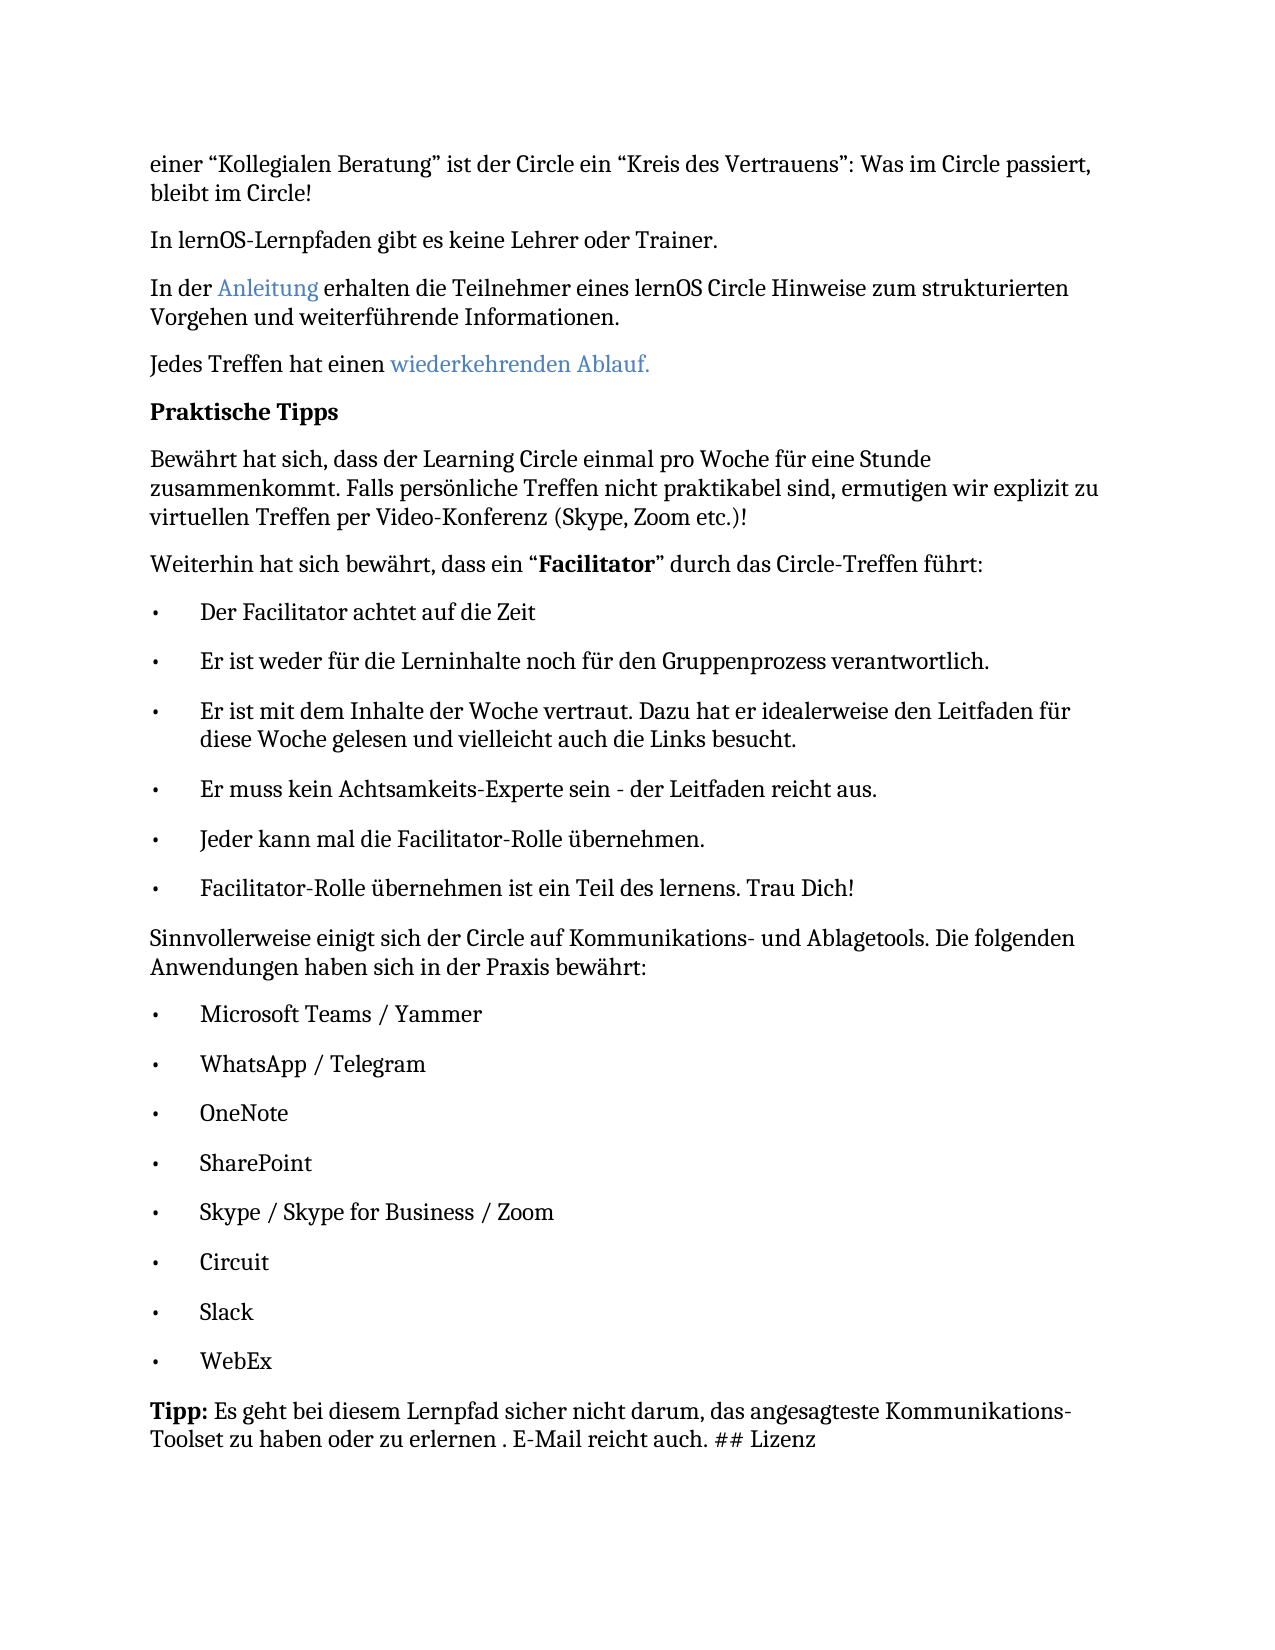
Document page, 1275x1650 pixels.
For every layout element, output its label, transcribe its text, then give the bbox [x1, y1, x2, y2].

list Microsoft Teams / Yammer [150, 1000, 1125, 1029]
list Jeder kann mal die Facilitator-Rolle übernehmen. [150, 824, 1125, 853]
text Tipp: Es geht bei diesem Lernpfad sicher nicht darum, das angesagteste Kommunikations-Toolset zu haben oder zu erlernen . E-Mail reicht auch. ## Lizenz [150, 1397, 1125, 1454]
list WebEx [150, 1347, 1125, 1376]
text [150, 150, 1125, 207]
list Circuit [150, 1248, 1125, 1277]
list Er muss kein Achtsamkeits-Experte sein - der Leitfaden reicht aus. [150, 775, 1125, 804]
list Facilitator-Rolle übernehmen ist ein Teil des lernens. Trau Dich! [150, 874, 1125, 903]
list SharePoint [150, 1149, 1125, 1177]
list OneNote [150, 1099, 1125, 1128]
list Skype / Skype for Business / Zoom [150, 1198, 1125, 1227]
list Slack [150, 1297, 1125, 1326]
list WhatsApp / Telegram [150, 1049, 1125, 1078]
list Der Facilitator achtet auf die Zeit [150, 597, 1125, 626]
text In der Anleitung erhalten die Teilnehmer eines lernOS Circle Hinweise zum strukturierten Vorgehen und weiterführende Informationen. [150, 274, 1125, 331]
text Weiterhin hat sich bewährt, dass ein “Facilitator” durch das Circle-Treffen führt: [150, 550, 1125, 579]
text In lernOS-Lernpfaden gibt es keine Lehrer oder Trainer. [150, 226, 1125, 255]
text Sinnvollerweise einigt sich der Circle auf Kommunikations- und Ablagetools. Die folgenden Anwendungen haben sich in der Praxis bewährt: [150, 924, 1125, 981]
text Praktische Tipps [150, 397, 1125, 426]
list Er ist mit dem Inhalte der Woche vertraut. Dazu hat er idealerweise den Leitfaden für diese Woche gelesen und vielleicht auch die Links besucht. [150, 697, 1125, 754]
list Er ist weder für die Lerninhalte noch für den Gruppenprozess verantwortlich. [150, 647, 1125, 676]
text Bewährt hat sich, dass der Learning Circle einmal pro Woche für eine Stunde zusammenkommt. Falls persönliche Treffen nicht praktikabel sind, ermutigen wir explizit zu virtuellen Treffen per Video-Konferenz (Skype, Zoom etc.)! [150, 445, 1125, 531]
text Jedes Treffen hat einen wiederkehrenden Ablauf. [150, 350, 1125, 379]
